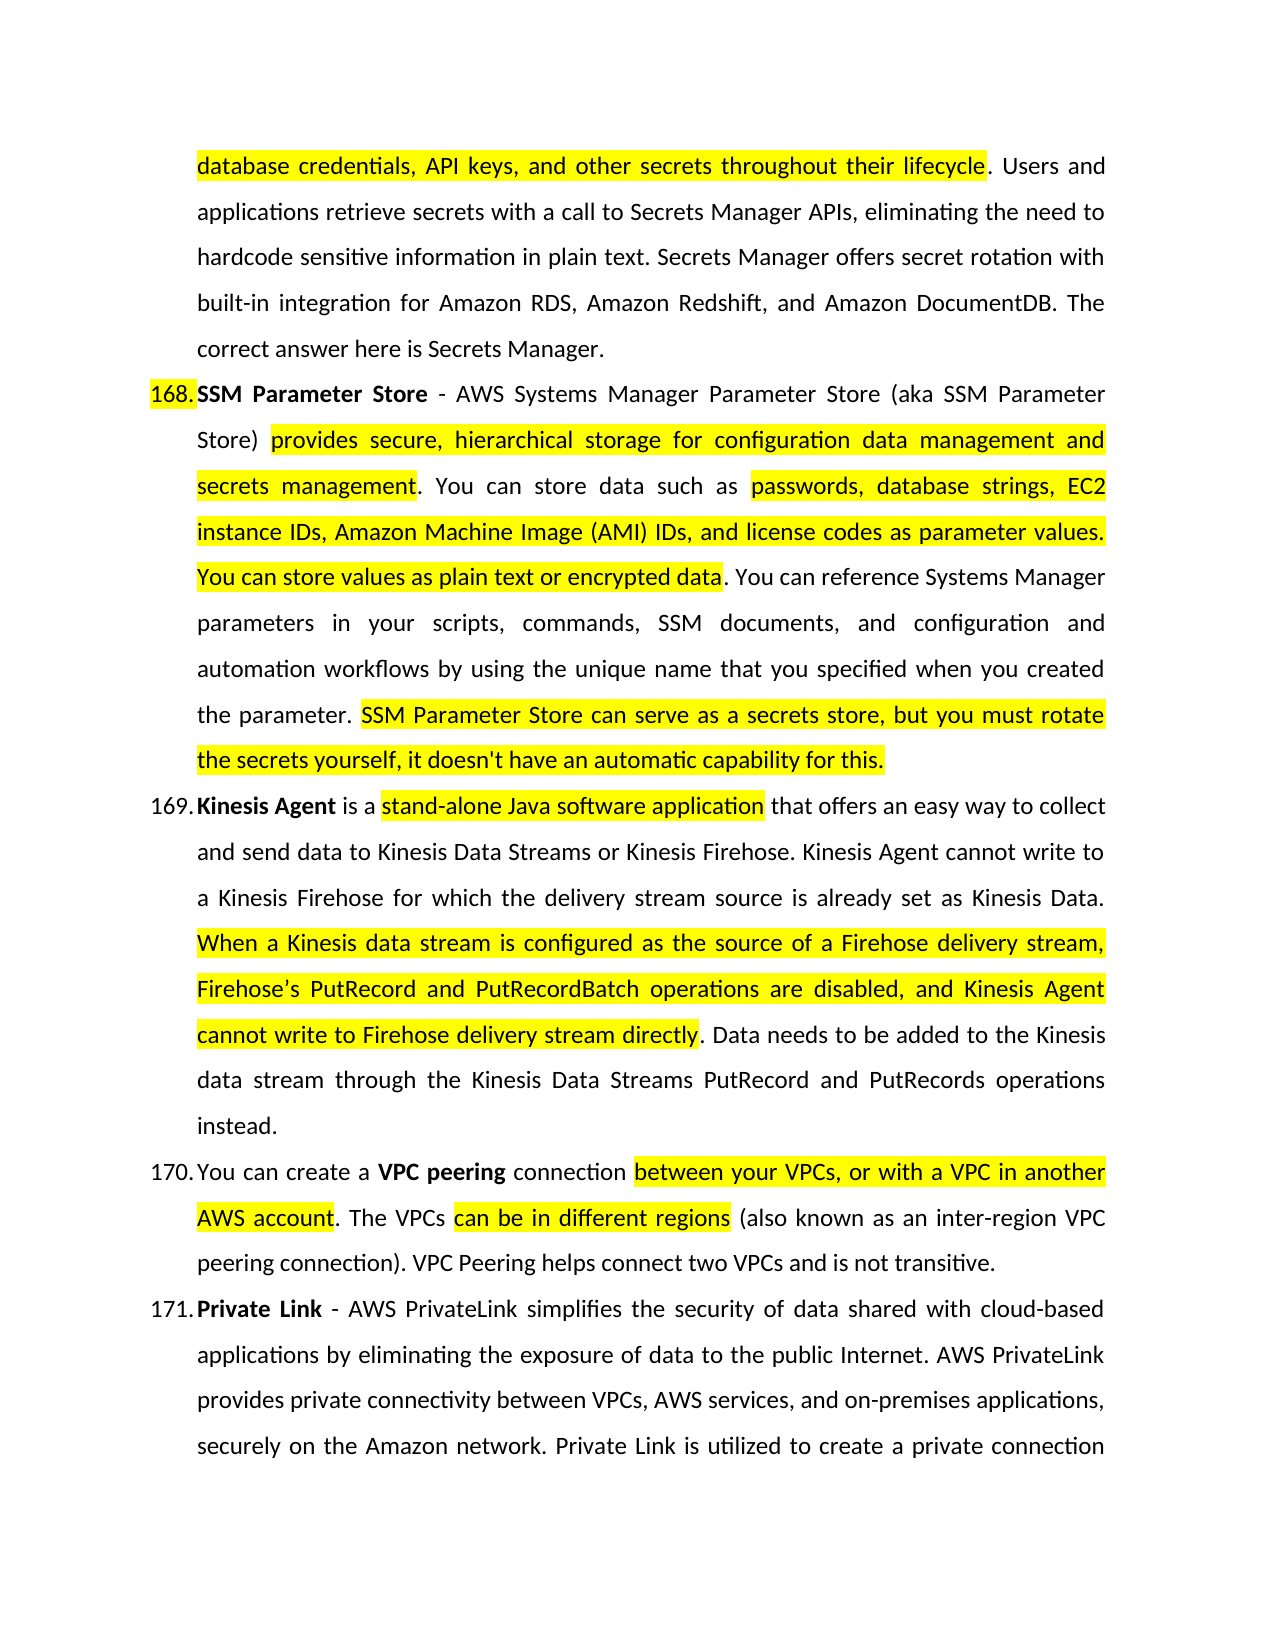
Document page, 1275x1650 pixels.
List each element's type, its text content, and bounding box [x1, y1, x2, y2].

list SSM Parameter Store - AWS Systems Manager Parameter Store (aka SSM Parameter Store) provides secure, hierarchical storage for configuration data management and secrets management. You can store data such as passwords, database strings, EC2 instance IDs, Amazon Machine Image (AMI) IDs, and license codes as parameter values. You can store values as plain text or encrypted data. You can reference Systems Manager parameters in your scripts, commands, SSM documents, and configuration and automation workflows by using the unique name that you specified when you created the parameter. SSM Parameter Store can serve as a secrets store, but you must rotate the secrets yourself, it doesn't have an automatic capability for this. [150, 379, 1106, 775]
list You can create a VPC peering connection between your VPCs, or with a VPC in another AWS account. The VPCs can be in different regions (also known as an inter-region VPC peering connection). VPC Peering helps connect two VPCs and is not transitive. [150, 1156, 1106, 1278]
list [150, 1293, 1106, 1461]
list Kinesis Agent is a stand-alone Java software application that offers an easy way to collect and send data to Kinesis Data Streams or Kinesis Firehose. Kinesis Agent cannot write to a Kinesis Firehose for which the delivery stream source is already set as Kinesis Data. When a Kinesis data stream is configured as the source of a Firehose delivery stream, Firehose’s PutRecord and PutRecordBatch operations are disabled, and Kinesis Agent cannot write to Firehose delivery stream directly. Data needs to be added to the Kinesis data stream through the Kinesis Data Streams PutRecord and PutRecords operations instead. [150, 790, 1106, 1141]
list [150, 150, 1106, 363]
